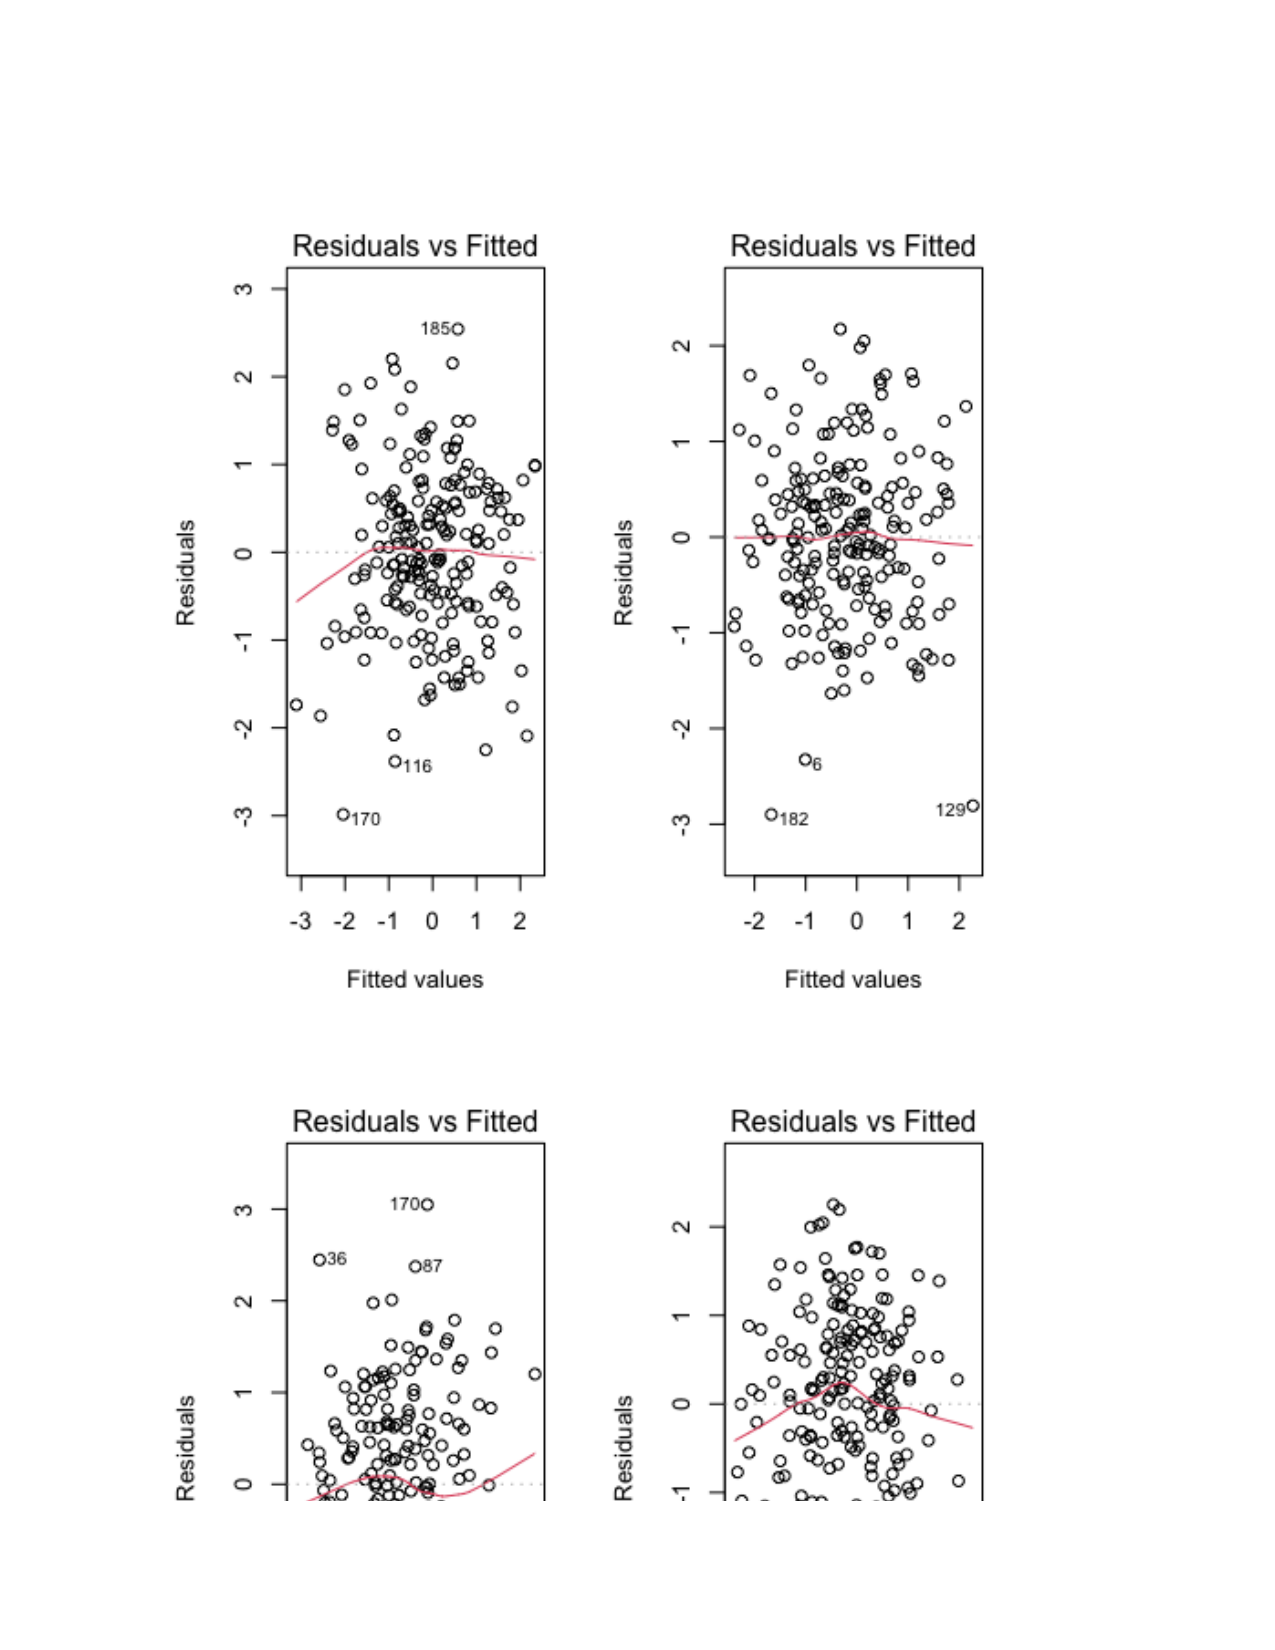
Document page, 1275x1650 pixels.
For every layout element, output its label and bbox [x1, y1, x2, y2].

picture [168, 150, 1044, 1501]
